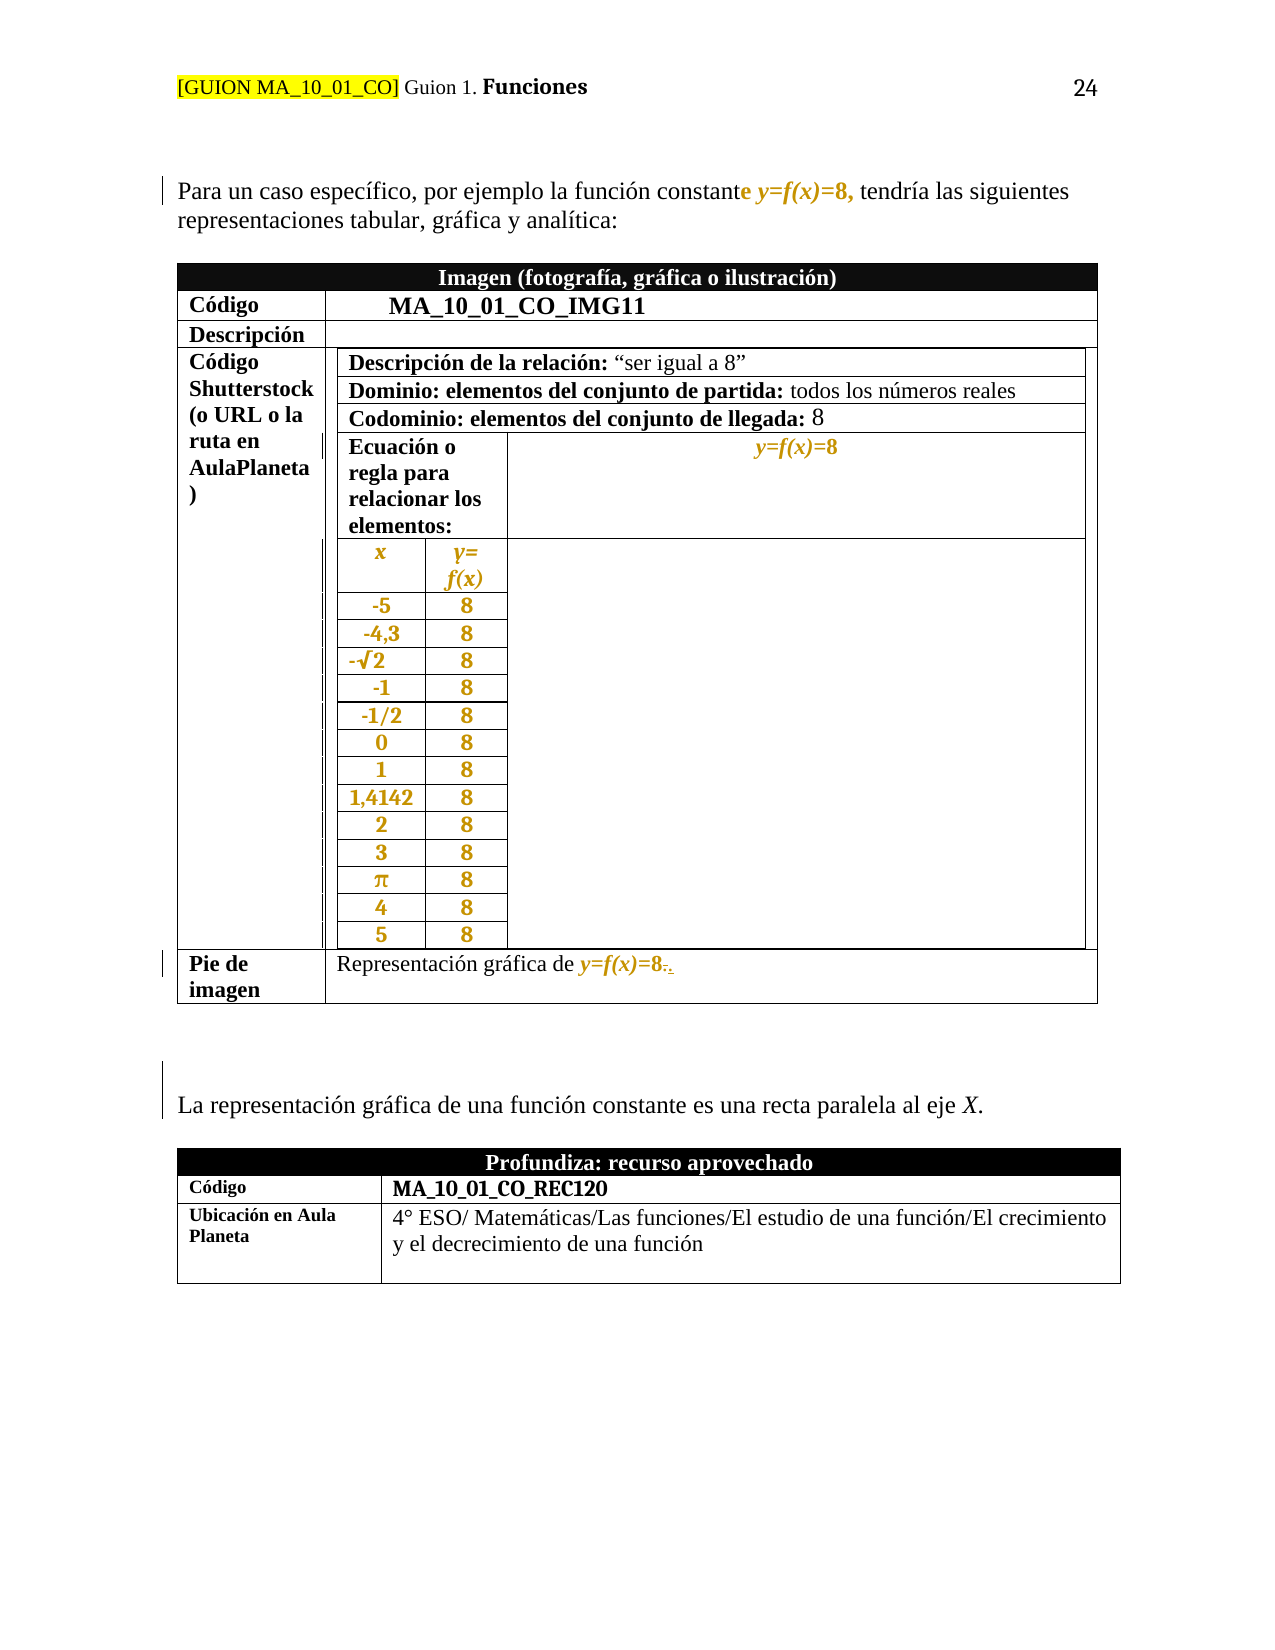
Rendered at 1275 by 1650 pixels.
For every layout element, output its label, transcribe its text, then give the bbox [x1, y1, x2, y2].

table_header Imagen (fotografía, gráfica o ilustración) [178, 264, 1097, 290]
table_cell [338, 867, 425, 893]
table_cell [338, 593, 425, 619]
table_cell [426, 867, 507, 893]
table_cell [426, 757, 507, 784]
table_header Profundiza: recurso aprovechado [178, 1149, 1120, 1175]
table_cell [426, 922, 507, 948]
table_cell [338, 730, 425, 756]
table_cell Código [178, 291, 325, 320]
table_cell [338, 785, 425, 811]
table_cell [426, 620, 507, 647]
text Para un caso específico, por ejemplo la función constante y=f(x)=8, tendría las siguientes representaciones tabular, gráfica y analítica: [177, 176, 1098, 234]
table_cell [338, 812, 425, 839]
table_cell [426, 648, 507, 674]
table_cell [426, 812, 507, 839]
table_cell [1086, 348, 1097, 949]
table_cell [338, 675, 425, 701]
table_cell [426, 894, 507, 921]
table_cell [426, 840, 507, 866]
table_cell [426, 703, 507, 729]
table_cell Pie de imagen [178, 950, 325, 1003]
table_cell MA_10_01_CO_REC120 [382, 1176, 1120, 1202]
table_cell [338, 404, 1085, 432]
table_cell [426, 539, 507, 592]
table_cell Código Shutterstock (o URL o la ruta en AulaPlaneta) [178, 348, 325, 949]
table_cell 4° ESO/ Matemáticas/Las funciones/El estudio de una función/El crecimiento y el decrecimiento de una función [382, 1204, 1120, 1283]
table_cell [338, 894, 425, 921]
table_cell MA_10_01_CO_IMG11 [326, 291, 1097, 320]
table_cell [426, 593, 507, 619]
table_cell Descripción [178, 321, 325, 347]
table_cell [338, 757, 425, 784]
table_cell Código [178, 1176, 381, 1202]
table_cell Ubicación en Aula Planeta [178, 1204, 381, 1283]
table_cell [338, 377, 1085, 403]
text La representación gráfica de una función constante es una recta paralela al eje X. [177, 1090, 1098, 1119]
table_cell [338, 433, 507, 538]
table_cell [426, 730, 507, 756]
table_cell Representación gráfica de y=f(x)=8 [326, 950, 1097, 1003]
table_cell [508, 433, 1085, 538]
table_cell [338, 648, 425, 674]
table_cell [326, 321, 1097, 347]
table_cell [338, 539, 425, 592]
table_cell [426, 675, 507, 701]
table_cell [338, 703, 425, 729]
table_cell [326, 348, 337, 949]
table_cell [426, 785, 507, 811]
table_cell [338, 840, 425, 866]
table_cell [338, 922, 425, 948]
table_cell [508, 539, 1085, 948]
table_cell [338, 620, 425, 647]
table_cell [338, 349, 1085, 376]
